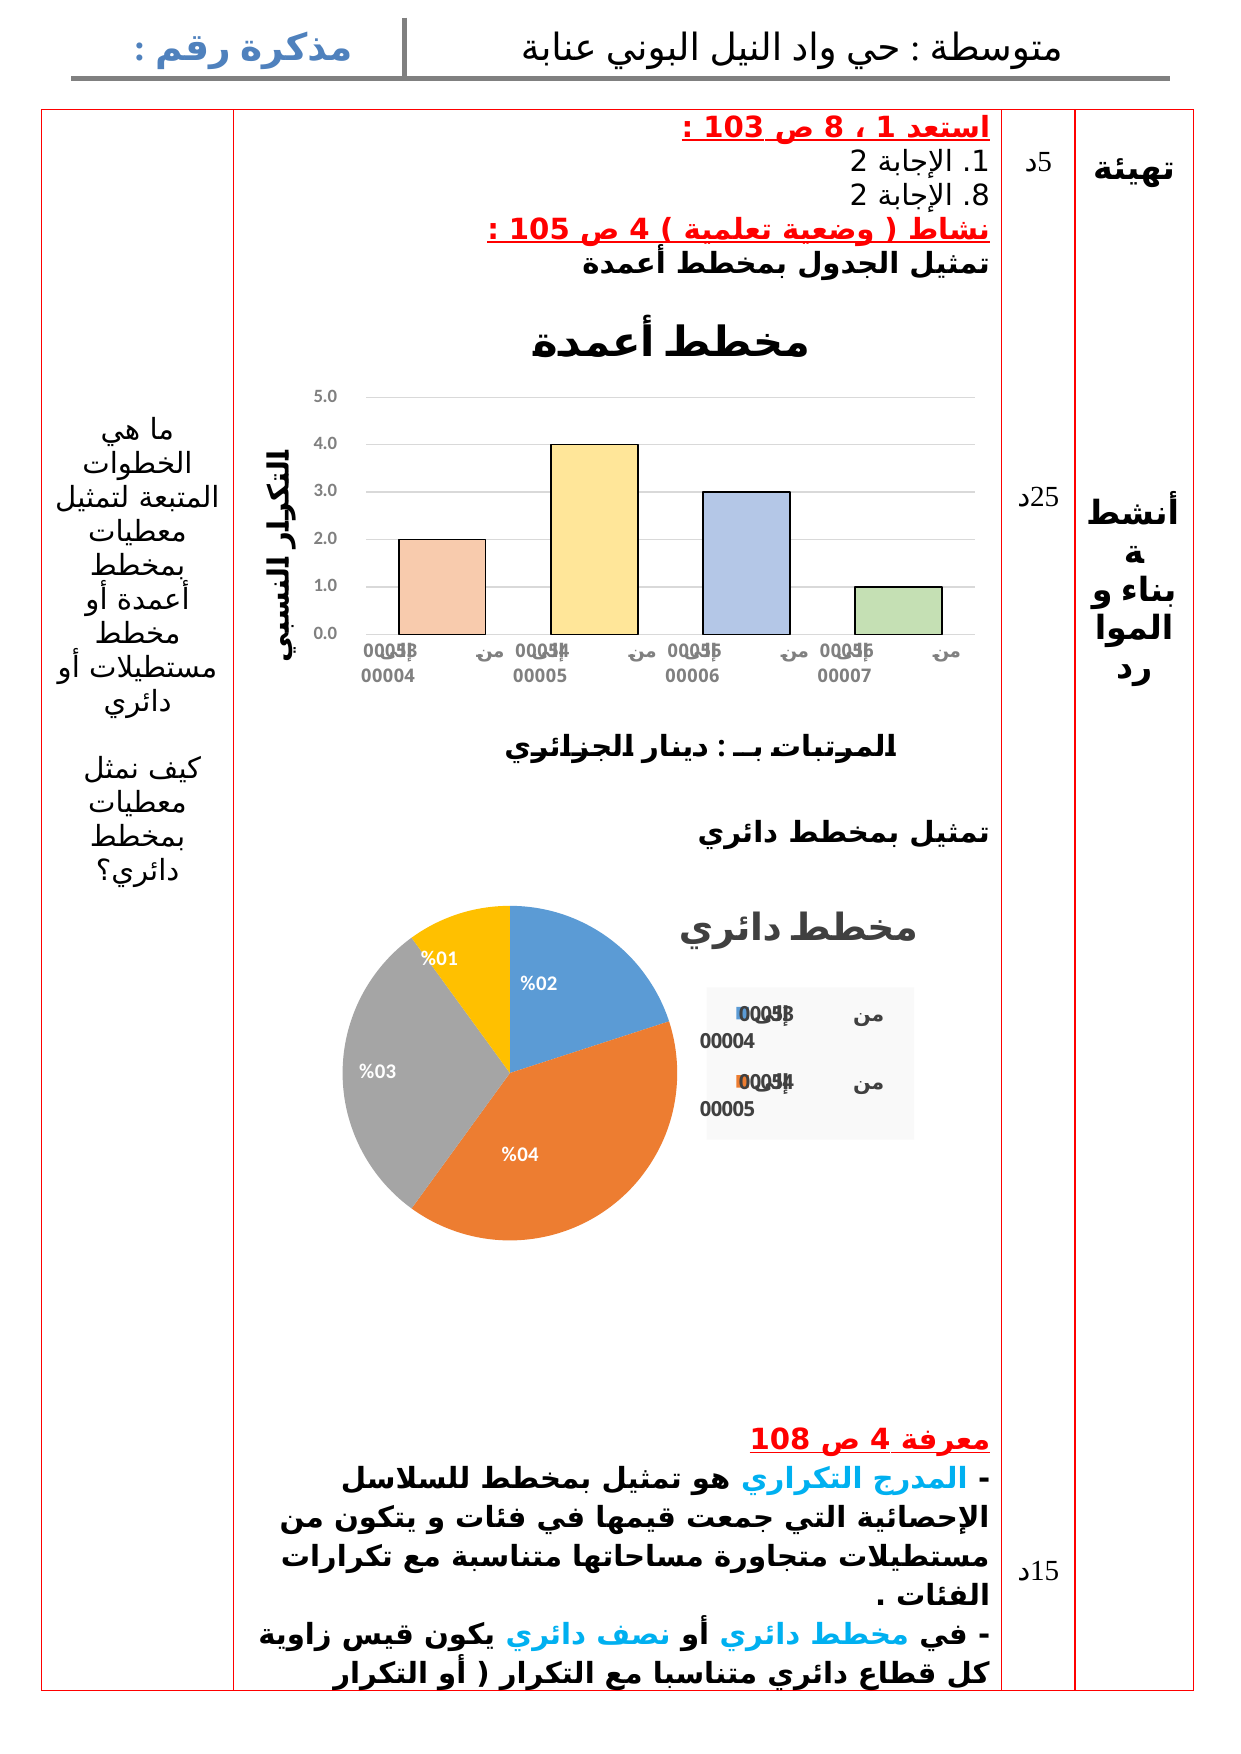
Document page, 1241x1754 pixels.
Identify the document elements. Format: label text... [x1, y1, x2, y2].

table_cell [42, 110, 233, 1690]
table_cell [234, 110, 1001, 1690]
table_cell 5د 25د 15د 15د [1002, 110, 1074, 1690]
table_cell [1076, 110, 1193, 1690]
